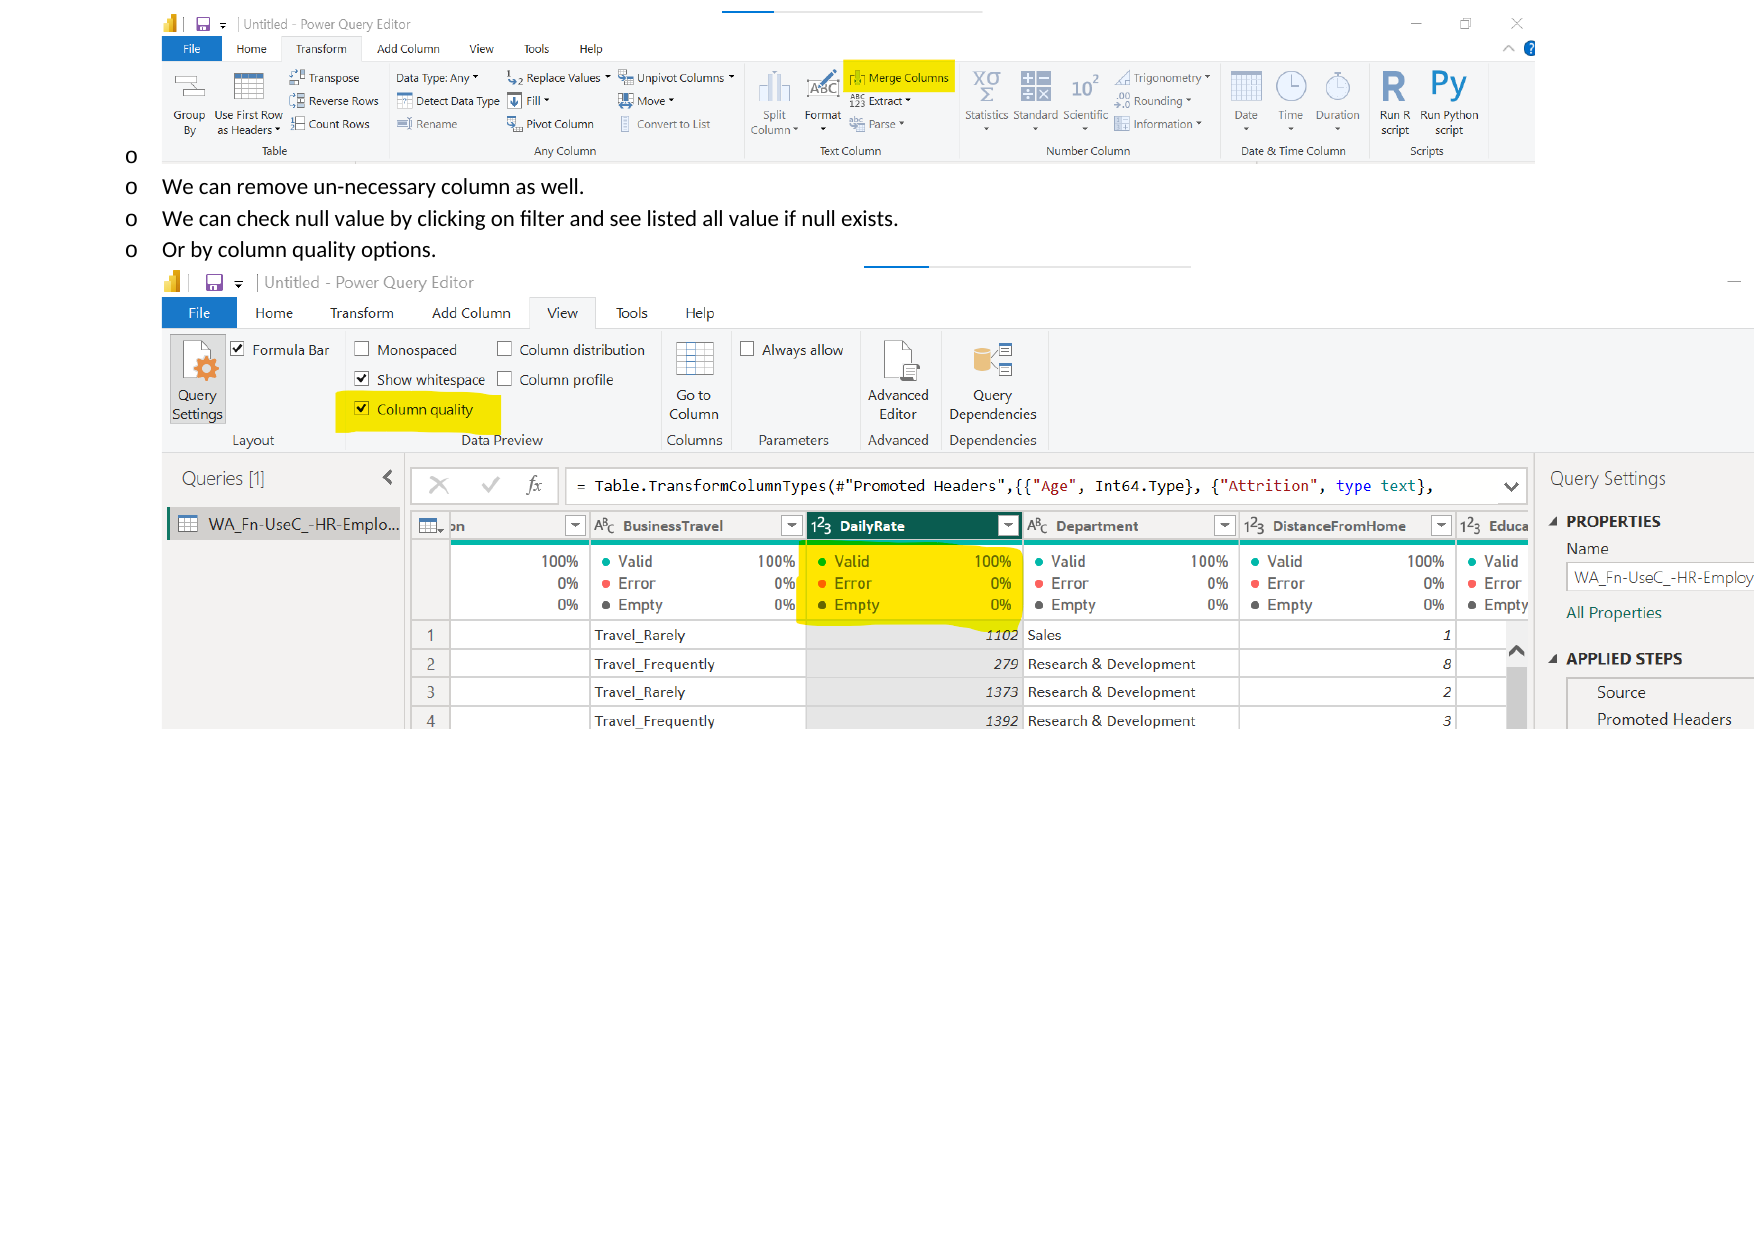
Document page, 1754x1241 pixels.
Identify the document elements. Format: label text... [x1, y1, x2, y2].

list We can remove un-necessary column as well. [124, 172, 1742, 202]
picture [161, 266, 1754, 729]
list We can check null value by clicking on filter and see listed all value if null exists. [124, 204, 1742, 233]
picture [161, 11, 1535, 164]
